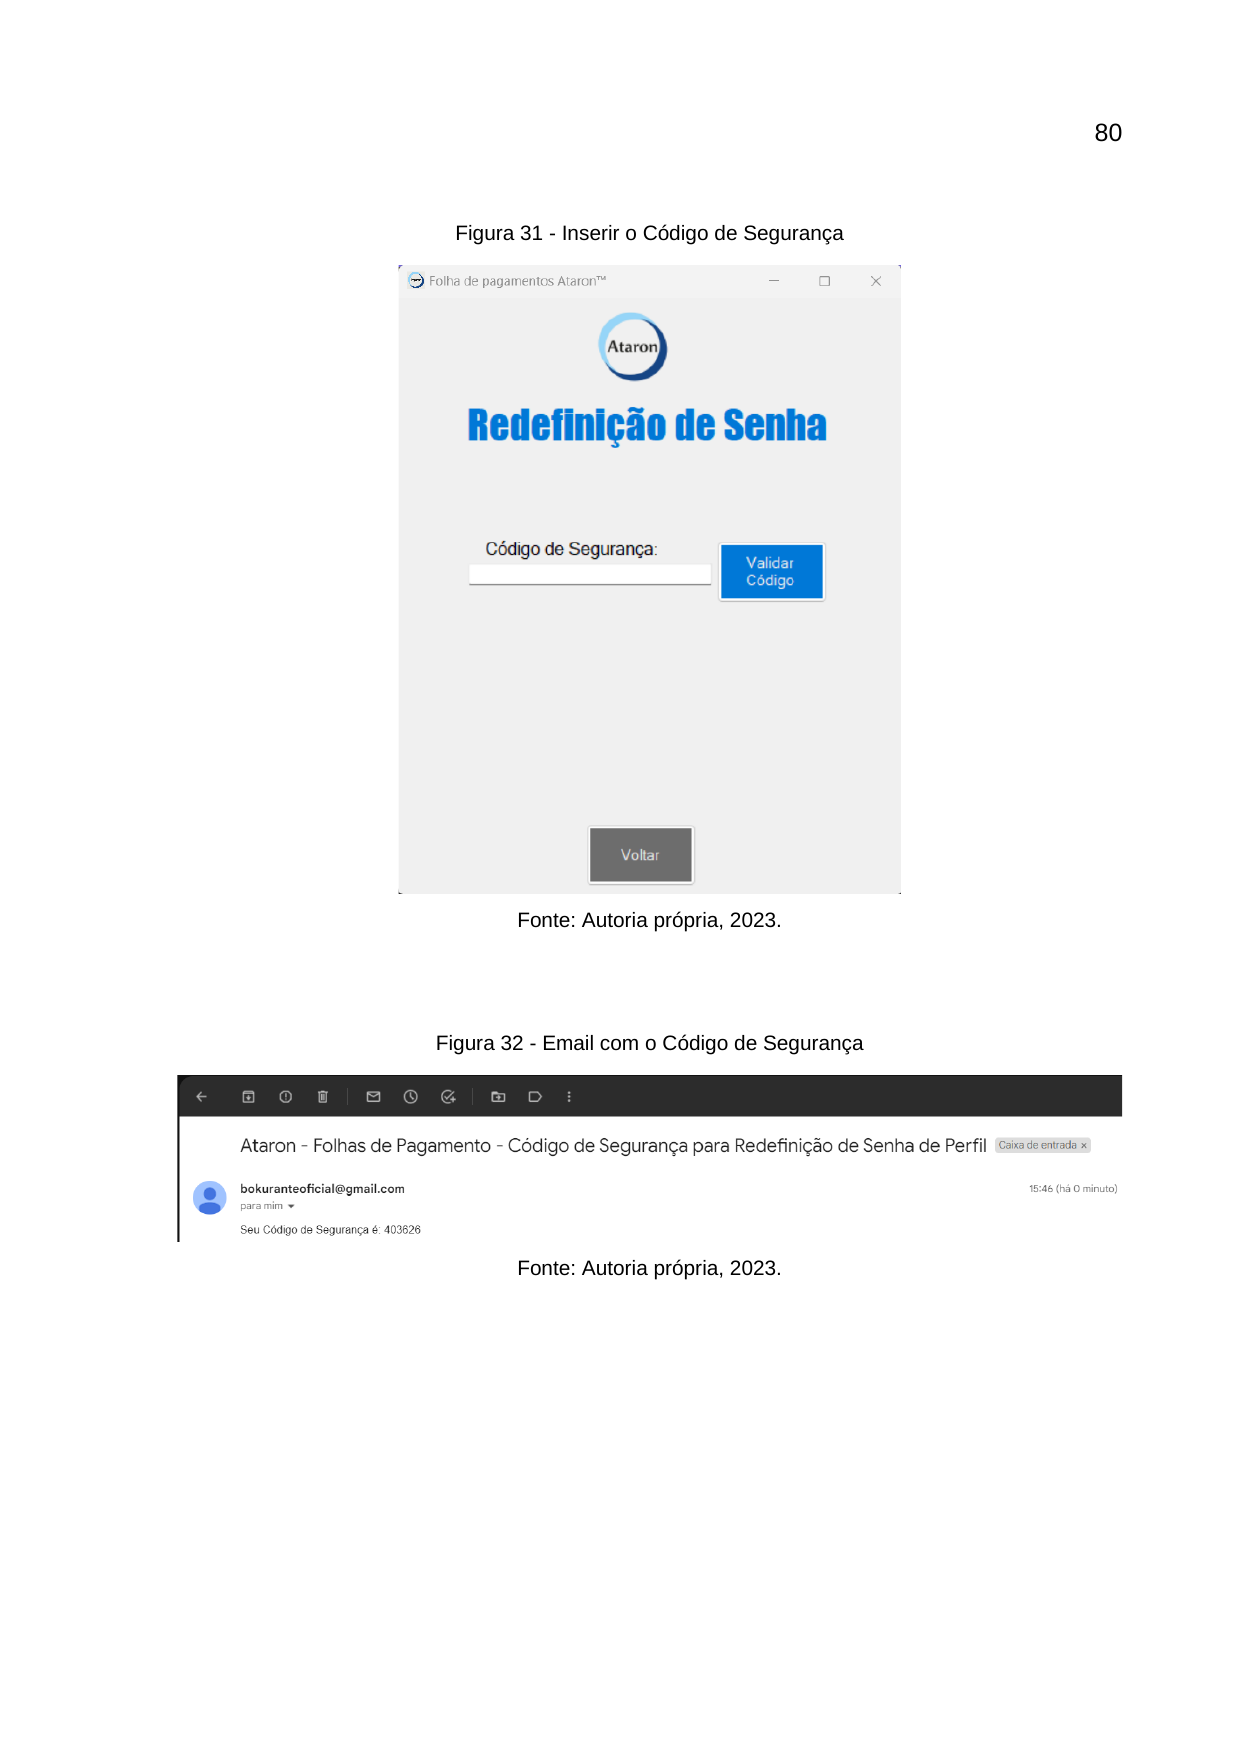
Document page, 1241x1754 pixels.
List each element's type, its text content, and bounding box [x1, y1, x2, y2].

picture [398, 265, 901, 894]
picture [177, 1075, 1123, 1242]
text Fonte: Autoria própria, 2023. [177, 1256, 1122, 1280]
text Fonte: Autoria própria, 2023. [177, 908, 1122, 932]
